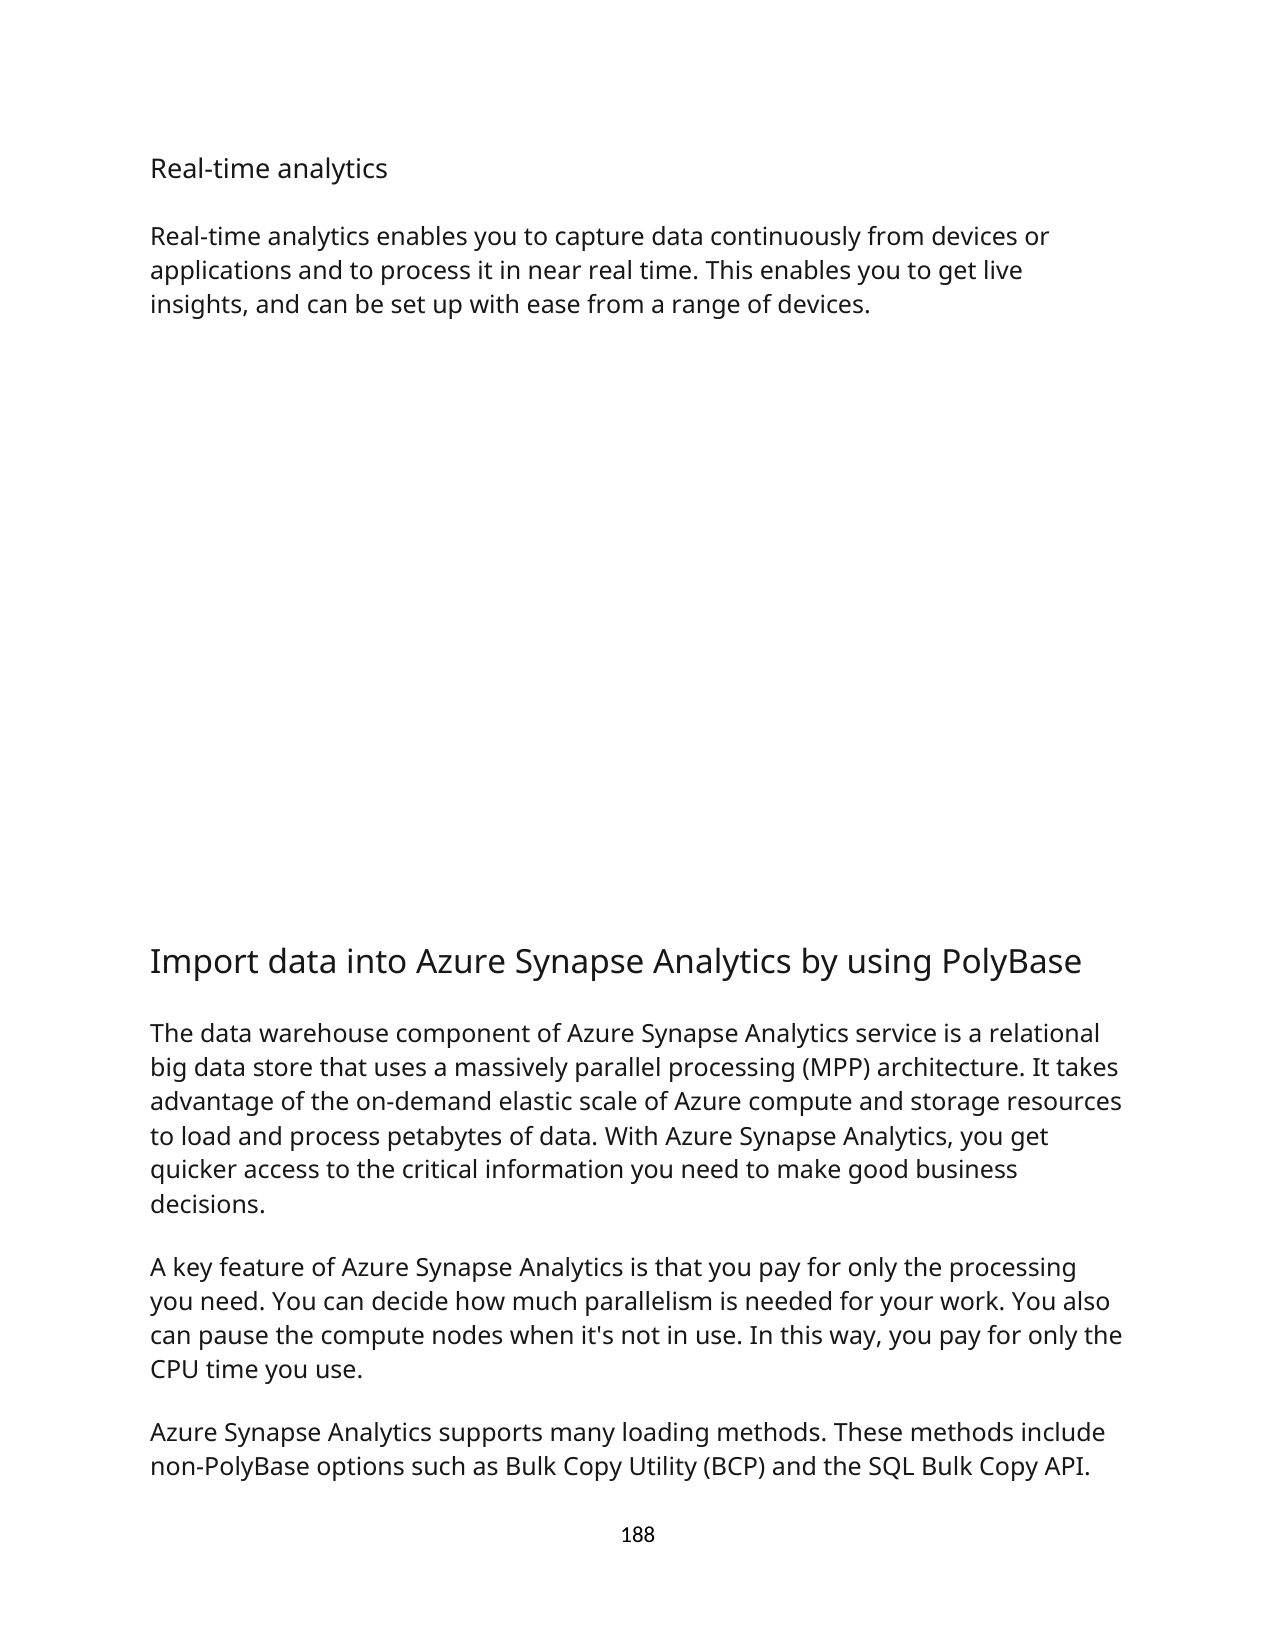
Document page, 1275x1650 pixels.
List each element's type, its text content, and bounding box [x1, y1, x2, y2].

subtitle Real-time analytics [150, 150, 1125, 187]
text A key feature of Azure Synapse Analytics is that you pay for only the processing you need. You can decide how much parallelism is needed for your work. You also can pause the compute nodes when it's not in use. In this way, you pay for only the CPU time you use. [150, 1249, 1125, 1386]
subtitle Import data into Azure Synapse Analytics by using PolyBase [150, 938, 1125, 983]
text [150, 1415, 1125, 1483]
text The data warehouse component of Azure Synapse Analytics service is a relational big data store that uses a massively parallel processing (MPP) architecture. It takes advantage of the on-demand elastic scale of Azure compute and storage resources to load and process petabytes of data. With Azure Synapse Analytics, you get quicker access to the critical information you need to make good business decisions. [150, 1016, 1125, 1220]
text Real-time analytics enables you to capture data continuously from devices or applications and to process it in near real time. This enables you to get live insights, and can be set up with ease from a range of devices. [150, 219, 1125, 321]
